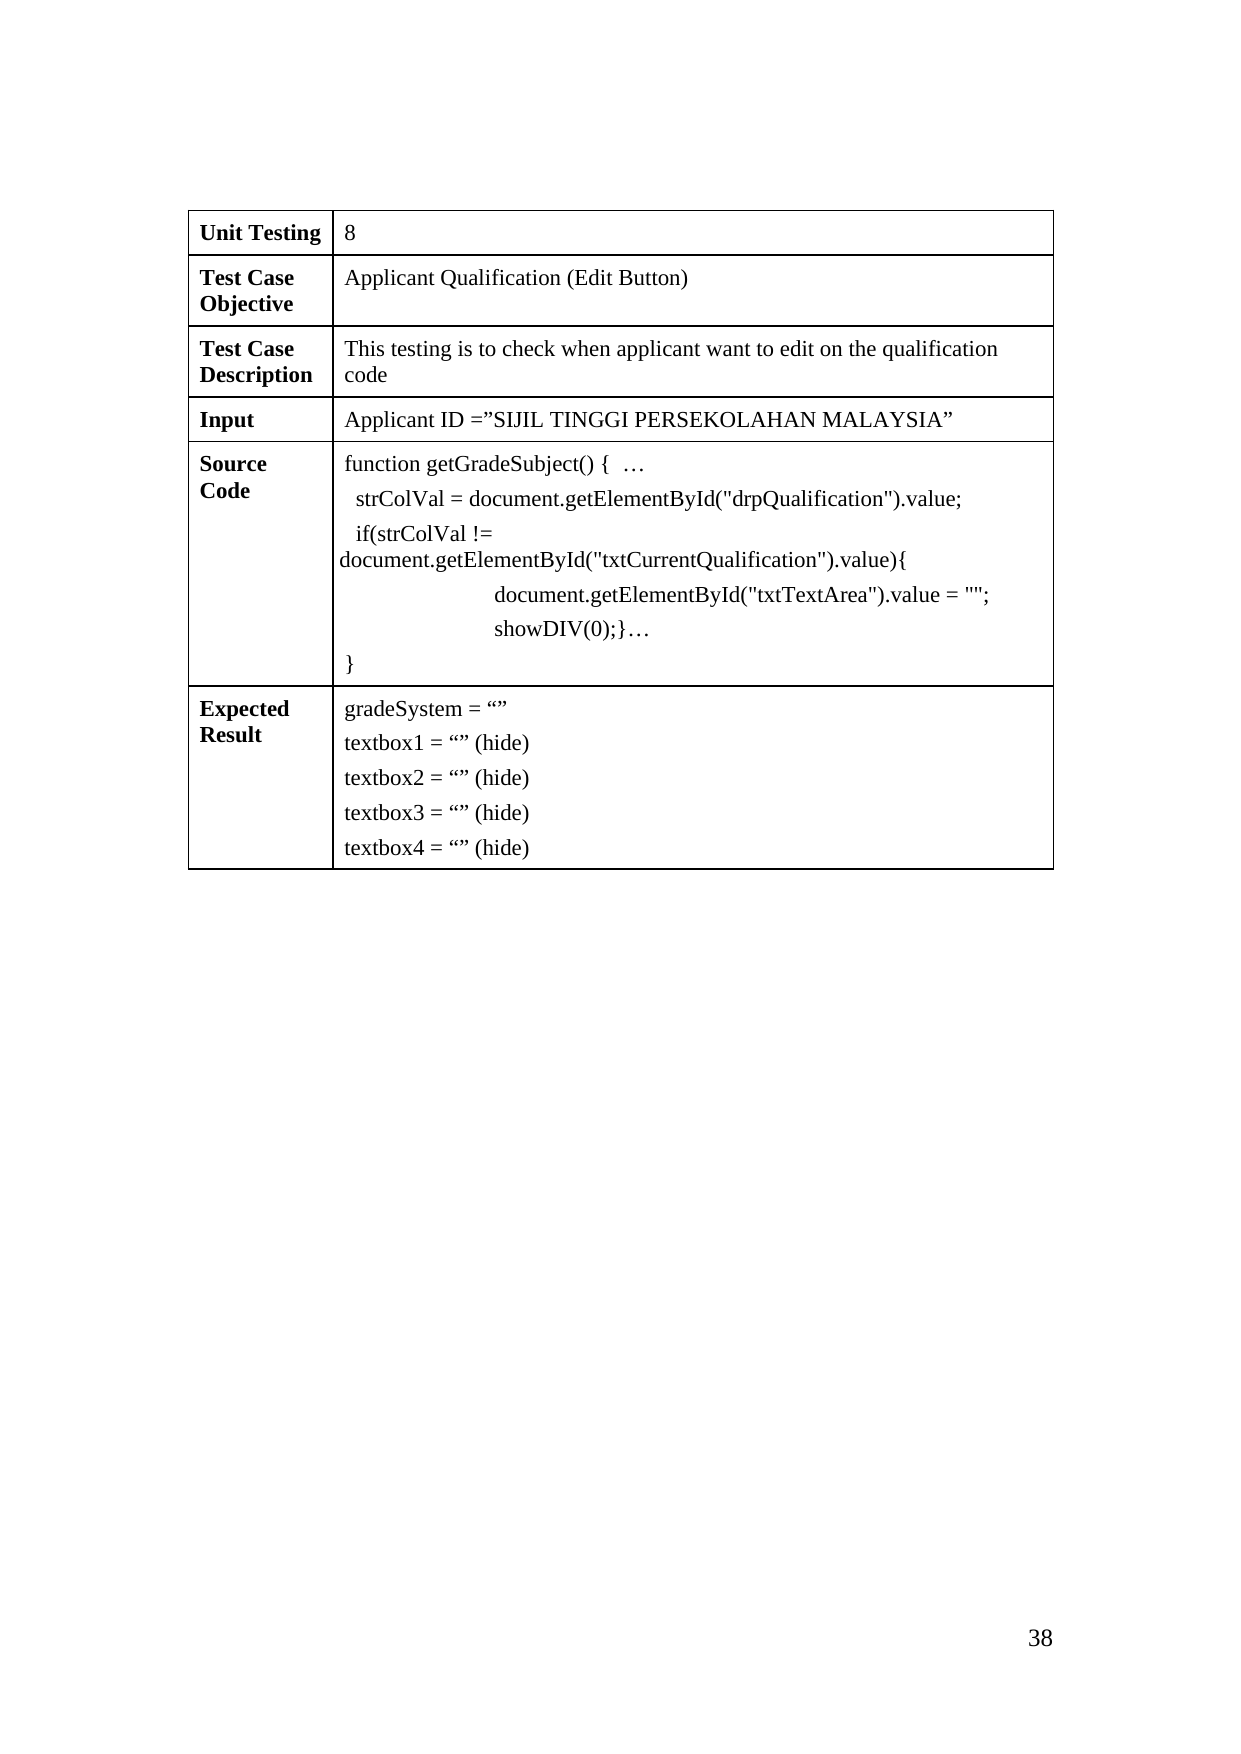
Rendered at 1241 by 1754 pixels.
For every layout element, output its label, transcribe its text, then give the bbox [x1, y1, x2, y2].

table_cell Test Case Description [189, 327, 332, 396]
table_cell Applicant ID =”SIJIL TINGGI PERSEKOLAHAN MALAYSIA” [334, 398, 1053, 441]
table_cell gradeSystem = “” textbox1 = “” (hide) textbox2 = “” (hide) textbox3 = “” (hide) textbox4 = “” (hide) [334, 687, 1053, 868]
table_cell This testing is to check when applicant want to edit on the qualification code [334, 327, 1053, 396]
table_cell Test Case Objective [189, 256, 332, 325]
table_header Unit Testing [189, 211, 332, 254]
table_cell function getGradeSubject() { … strColVal = document.getElementById("drpQualification").value; if(strColVal != document.getElementById("txtCurrentQualification").value){ document.getElementById("txtTextArea").value = ""; showDIV(0);}… } [334, 442, 1053, 685]
table_cell Source Code [189, 442, 332, 685]
table_cell Input [189, 398, 332, 441]
table_header 8 [334, 211, 1053, 254]
table_cell Applicant Qualification (Edit Button) [334, 256, 1053, 325]
table_cell Expected Result [189, 687, 332, 868]
